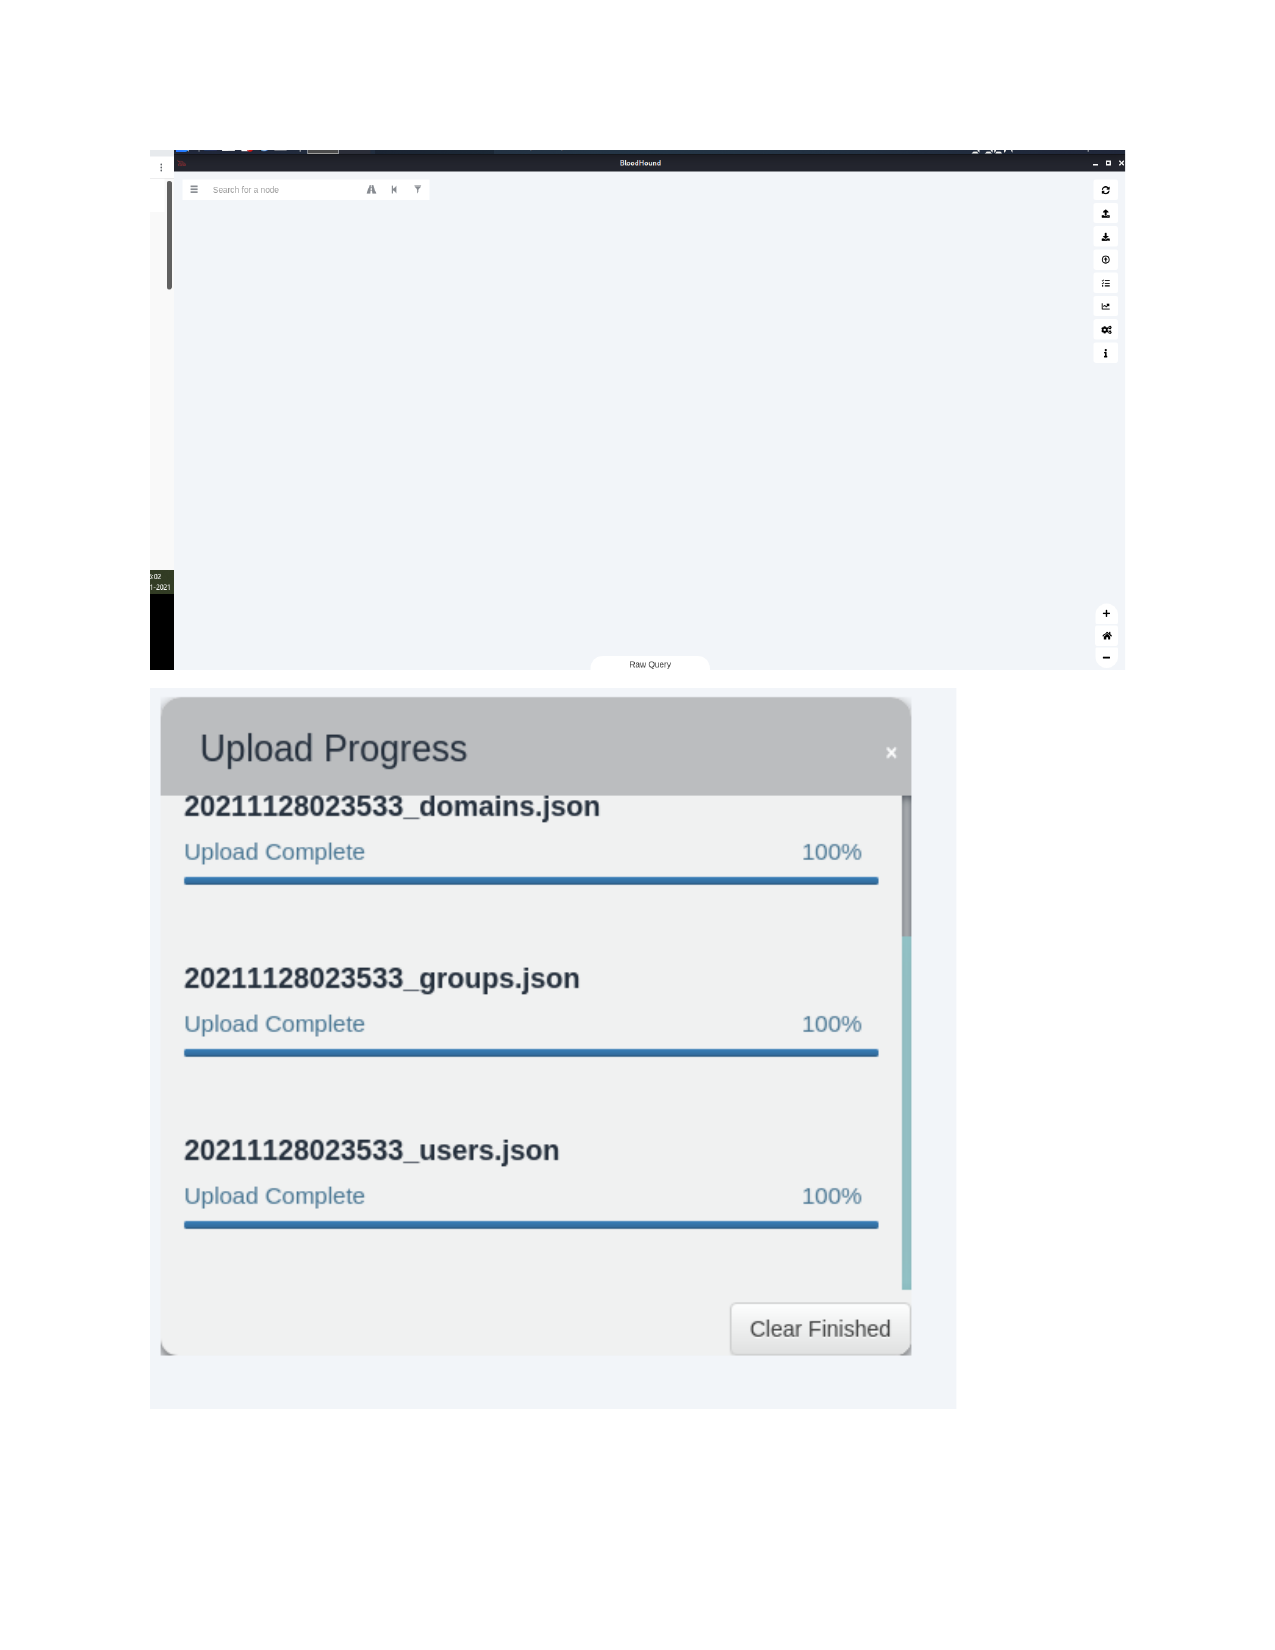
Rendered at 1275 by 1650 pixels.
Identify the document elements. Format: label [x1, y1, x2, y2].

picture [150, 688, 957, 1409]
picture [150, 150, 1125, 670]
